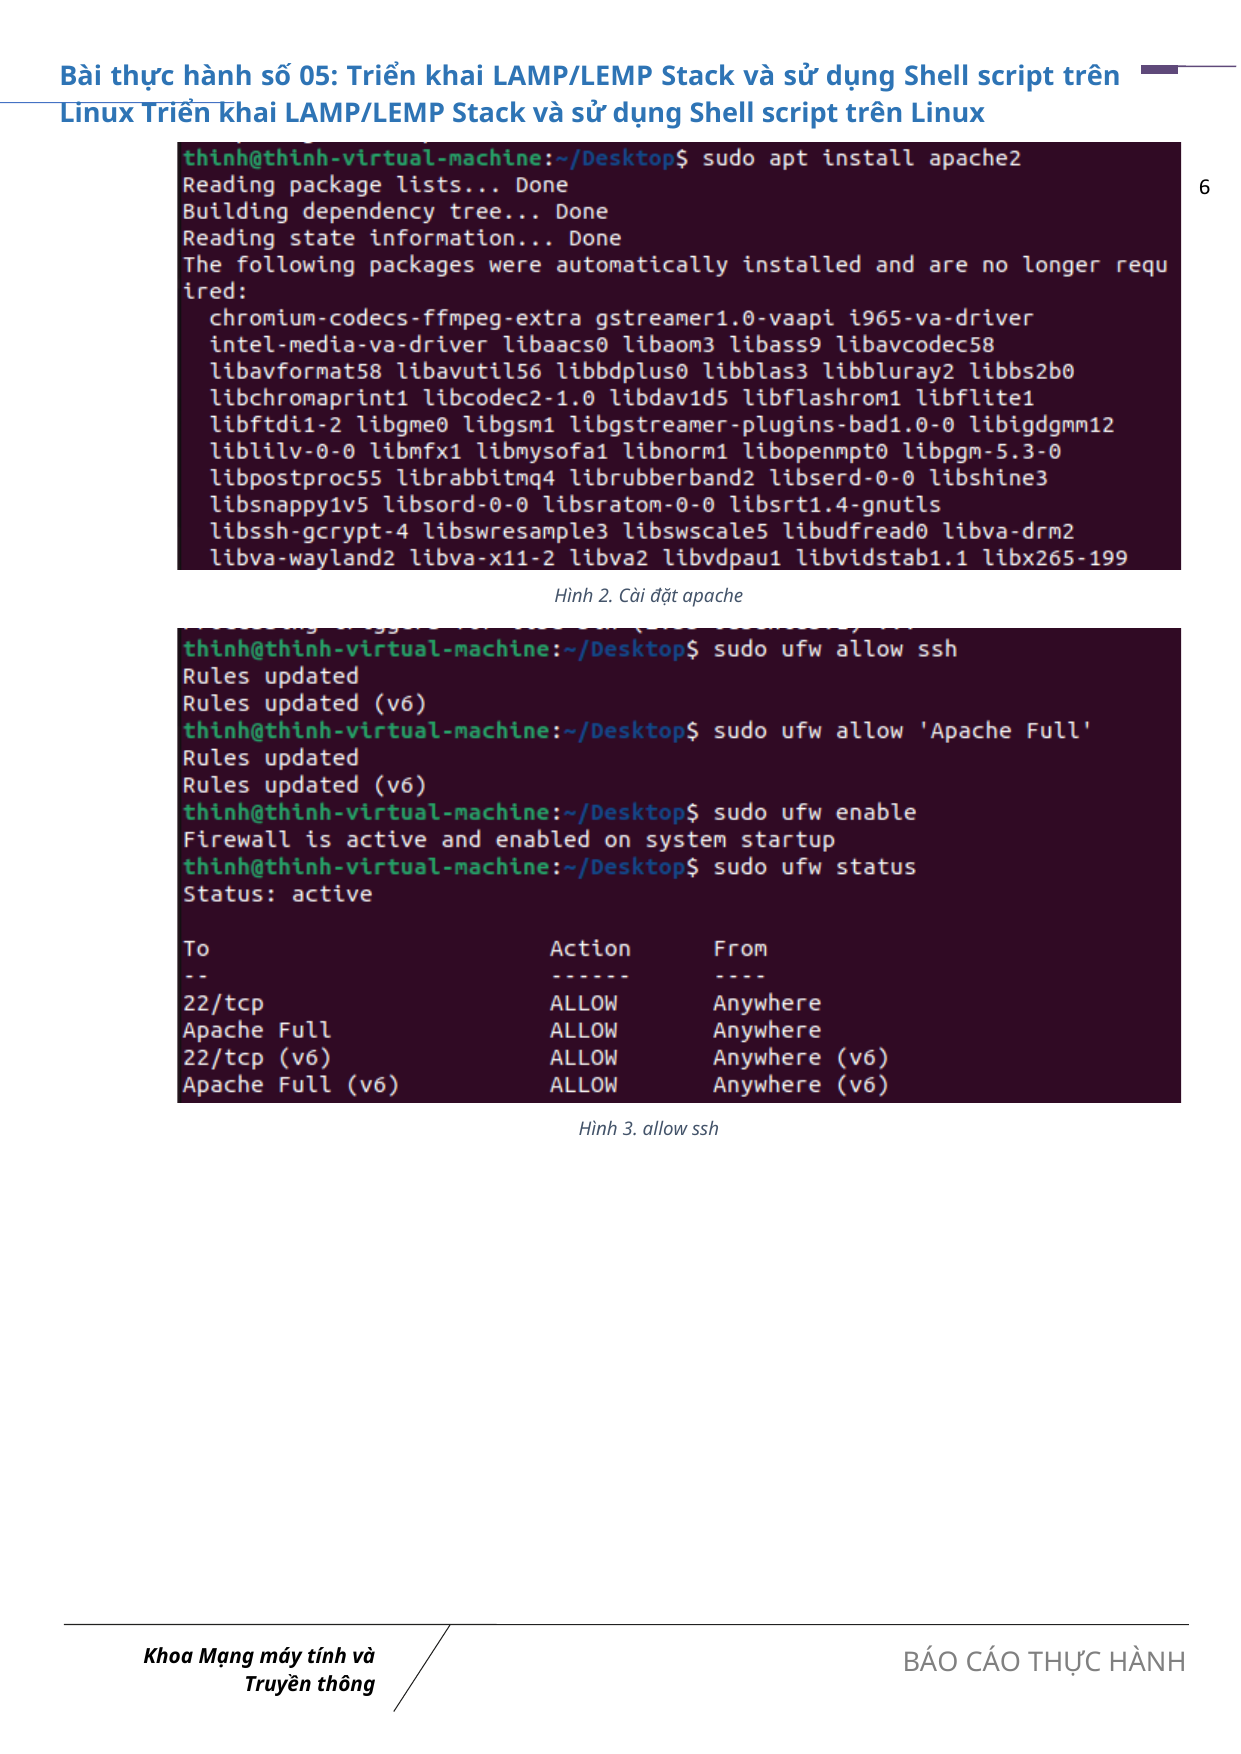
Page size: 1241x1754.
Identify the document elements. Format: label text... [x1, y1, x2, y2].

picture [177, 142, 1182, 570]
picture [177, 628, 1182, 1103]
